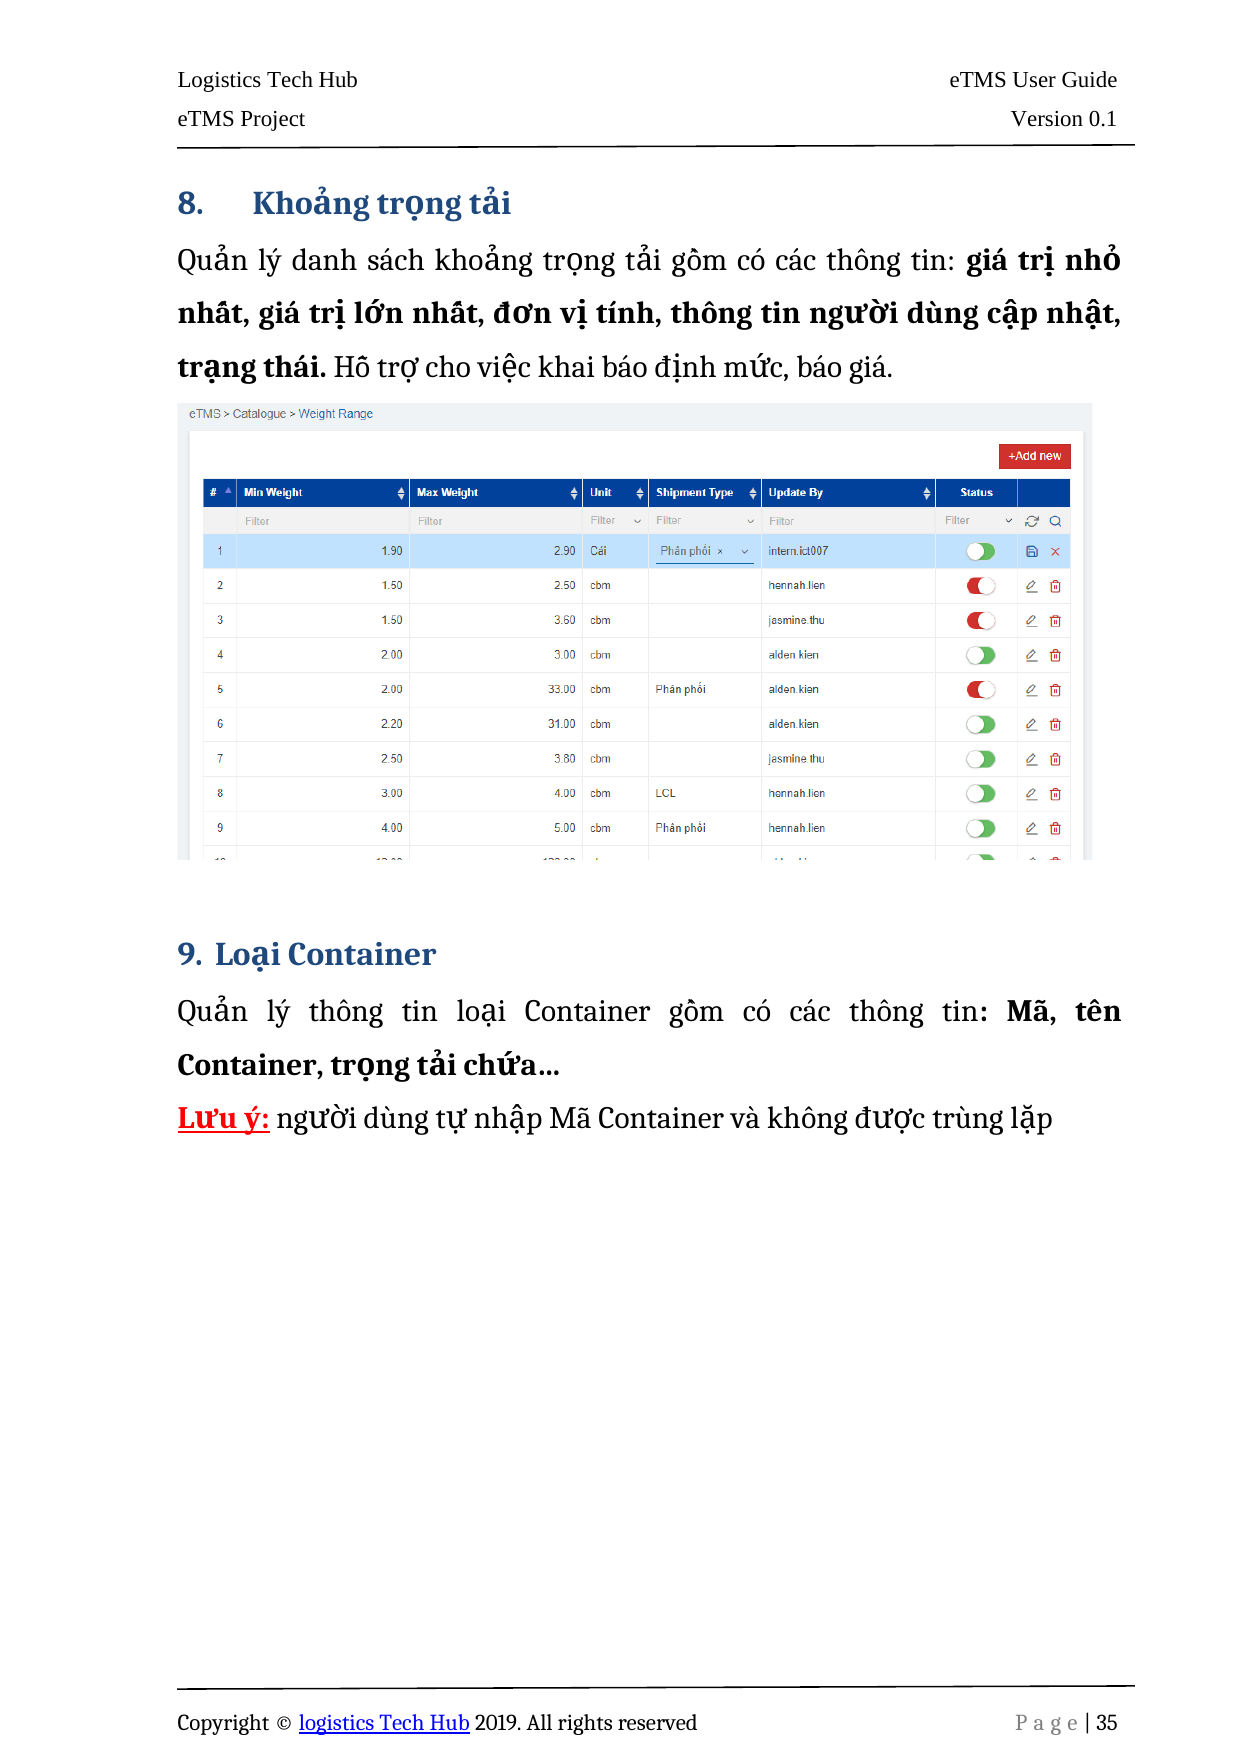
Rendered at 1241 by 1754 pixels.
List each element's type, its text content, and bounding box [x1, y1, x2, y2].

text Lưu ý: người dùng tự nhập Mã Container và không được trùng lặp [177, 1101, 1122, 1137]
text Quản lý danh sách khoảng trọng tải gồm có các thông tin: giá trị nhỏ nhất, giá trị lớn nhất, đơn vị tính, thông tin người dùng cập nhật, trạng thái. Hỗ trợ cho việc khai báo định mức, báo giá. [177, 242, 1122, 386]
subtitle Loại Container [177, 936, 1122, 974]
subtitle Khoảng trọng tải [177, 184, 1122, 223]
text Quản lý thông tin loại Container gồm có các thông tin: Mã, tên Container, trọng tải chứa… [177, 993, 1122, 1083]
picture [177, 403, 1093, 860]
